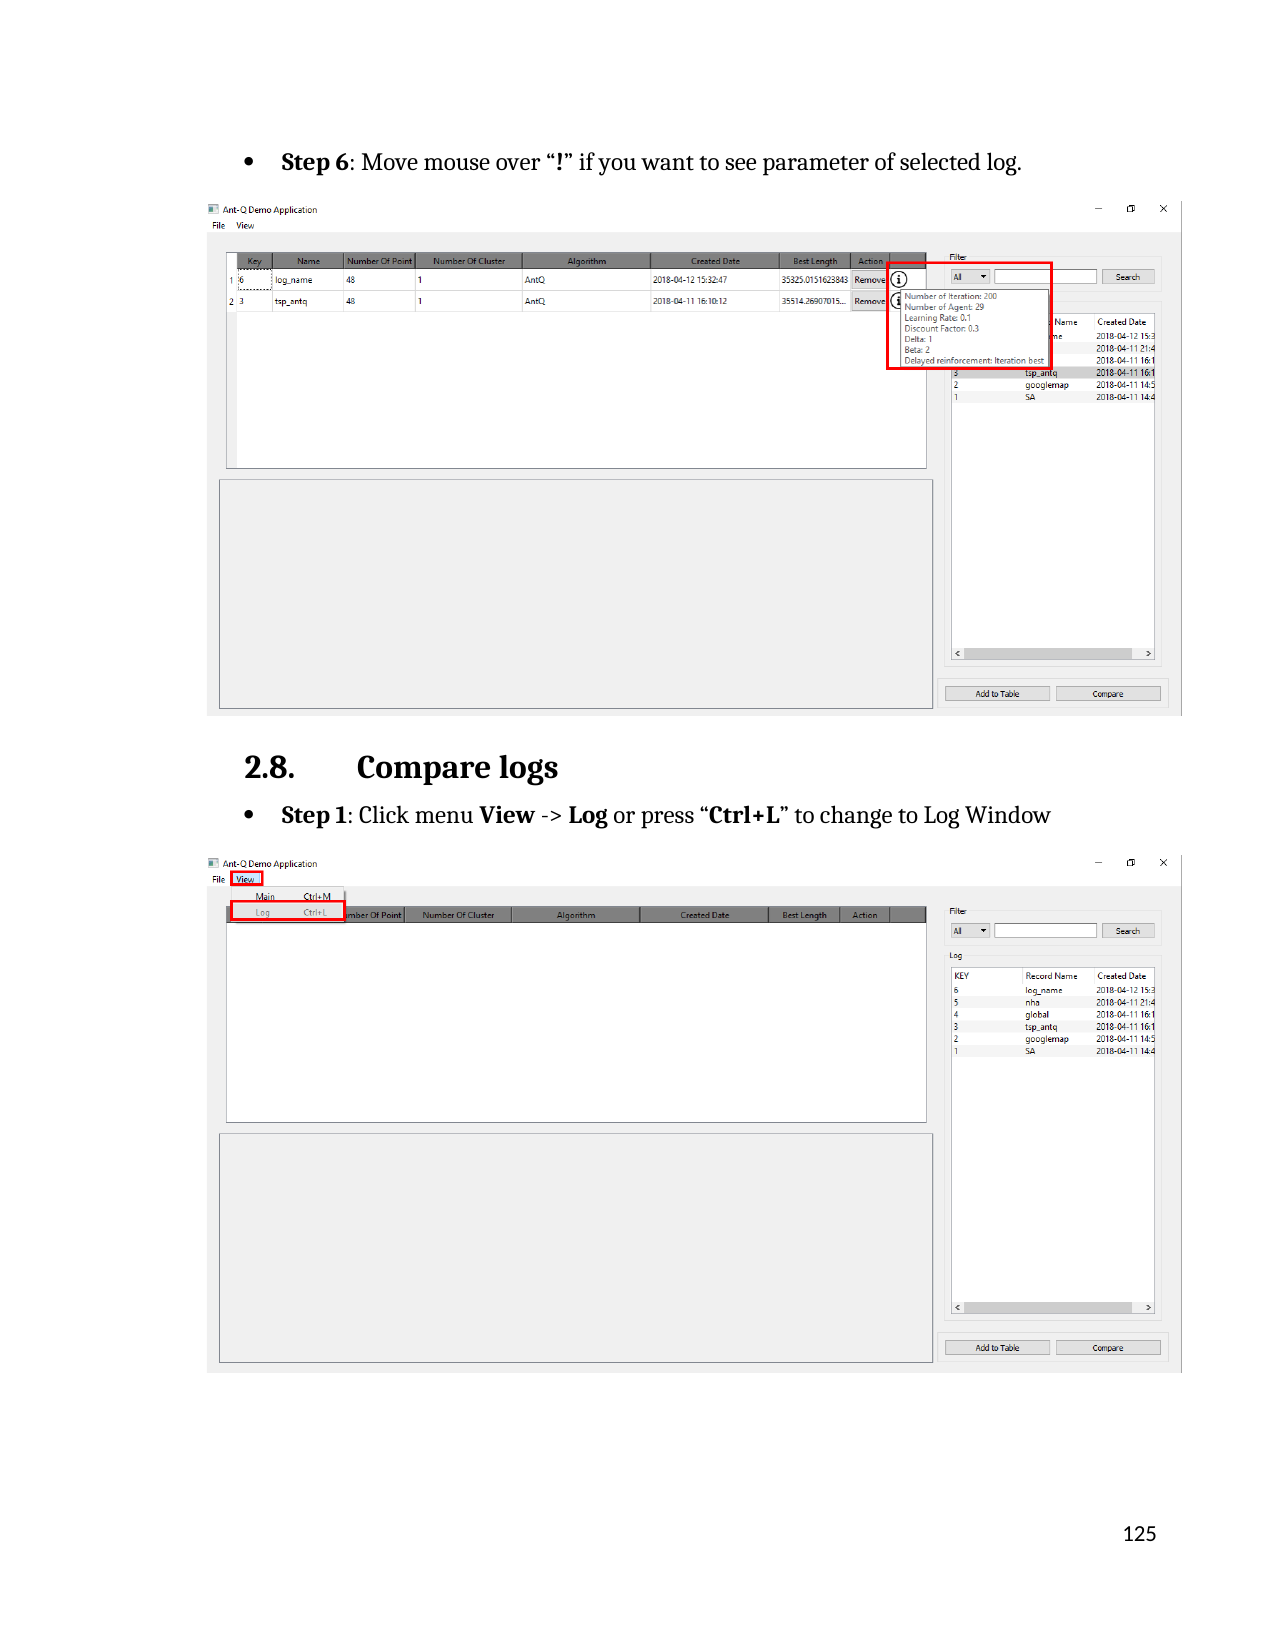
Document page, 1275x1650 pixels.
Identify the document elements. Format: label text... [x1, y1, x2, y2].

picture [206, 201, 1182, 716]
picture [206, 855, 1182, 1373]
list Step 1: Click menu View -> Log or press “Ctrl+L” to change to Log Window [244, 801, 1157, 830]
list Step 6: Move mouse over “!” if you want to see parameter of selected log. [244, 148, 1157, 176]
subtitle Compare logs [244, 749, 1157, 787]
